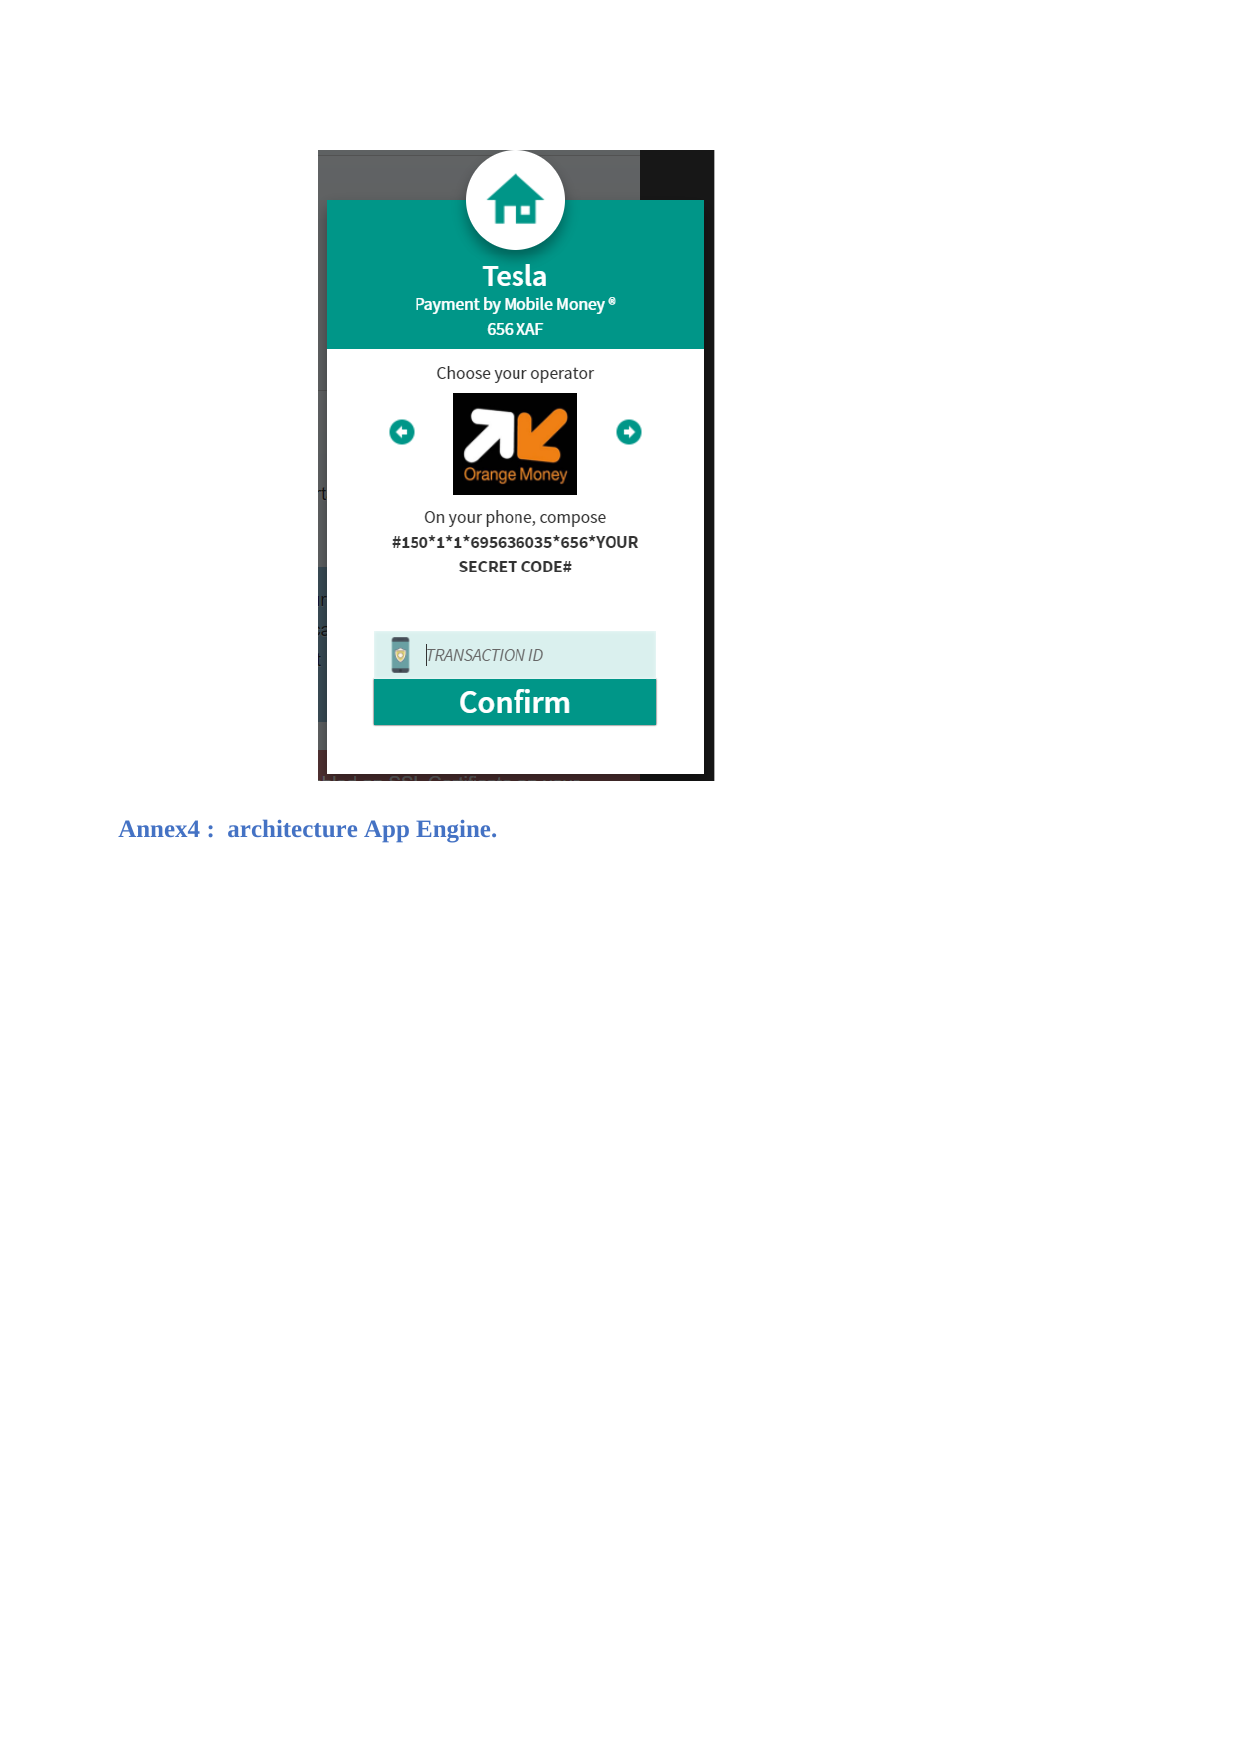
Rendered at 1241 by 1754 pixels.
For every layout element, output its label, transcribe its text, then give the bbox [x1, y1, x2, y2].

picture [318, 150, 715, 781]
text Annex4 : architecture App Engine. [118, 814, 1122, 843]
